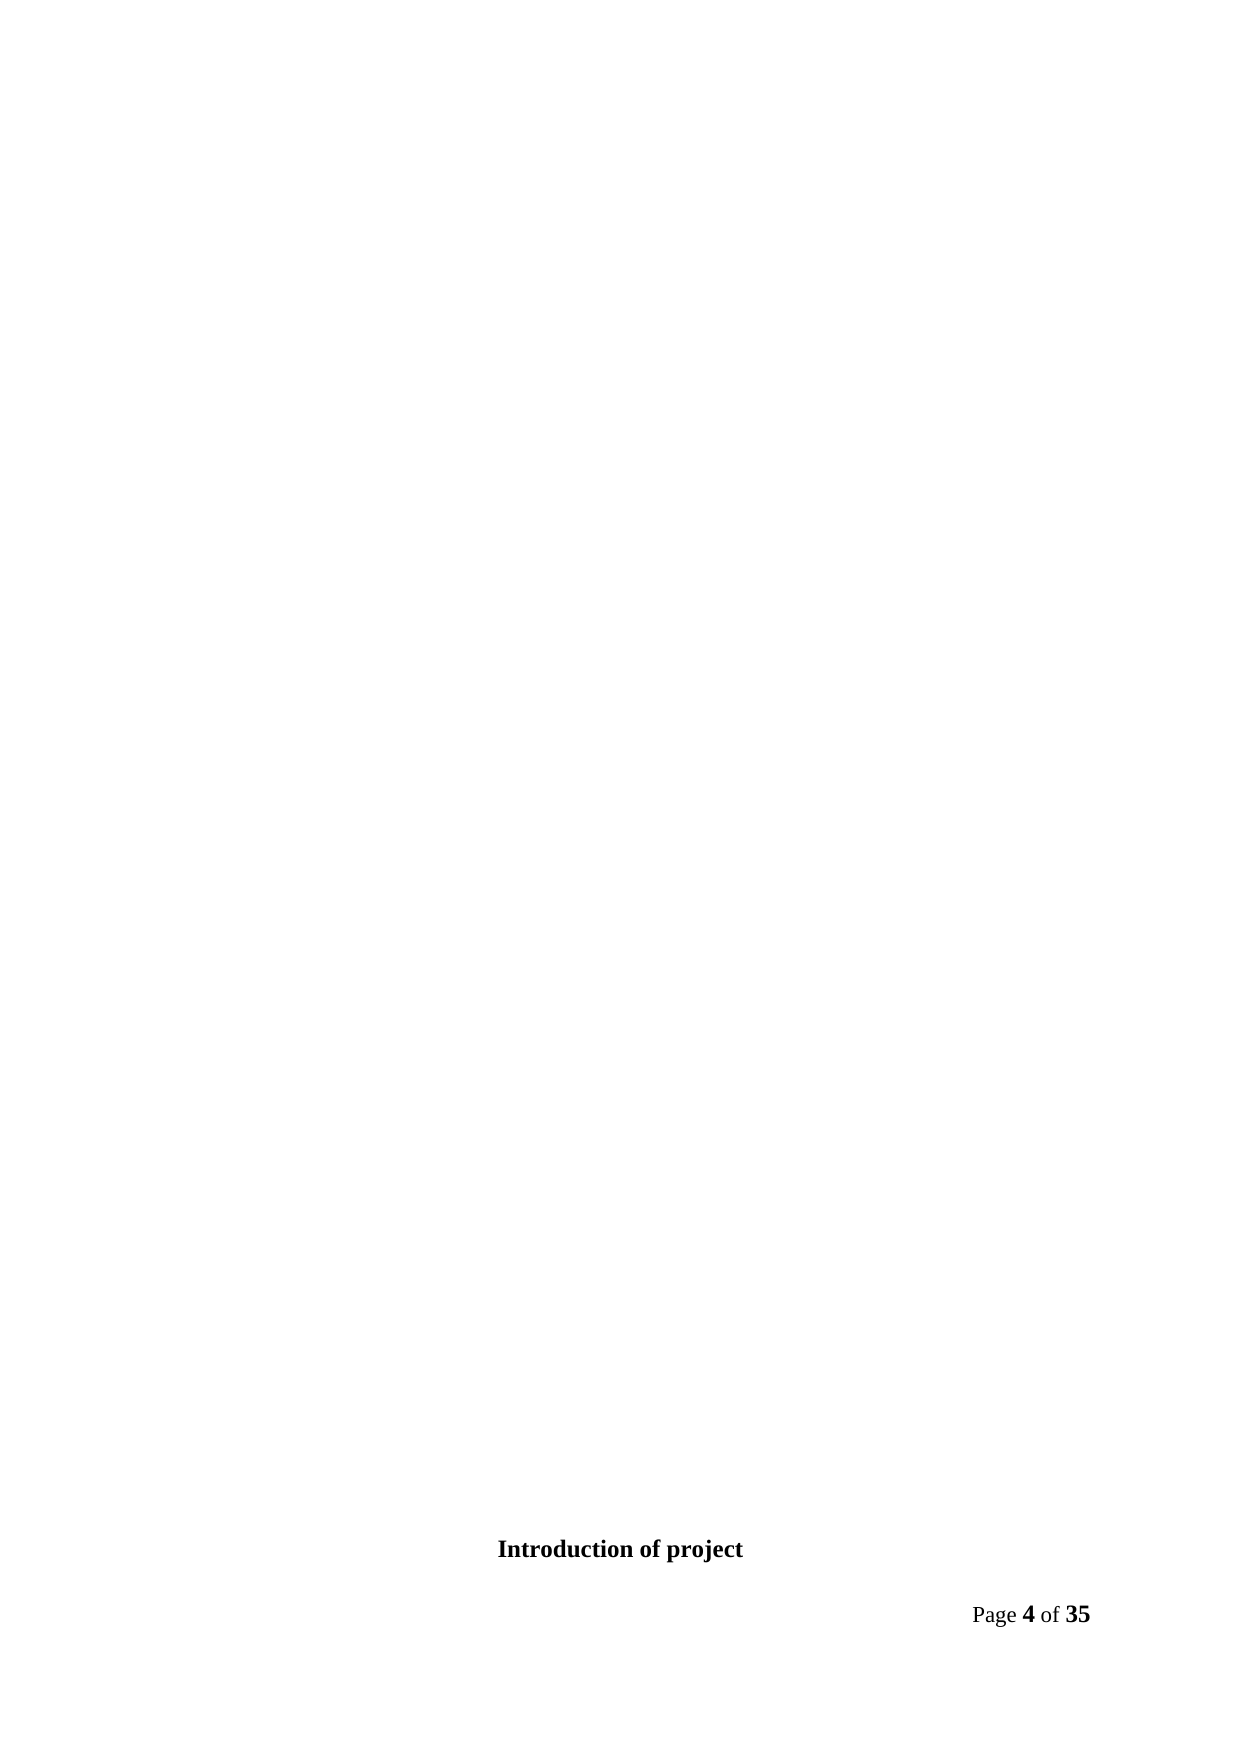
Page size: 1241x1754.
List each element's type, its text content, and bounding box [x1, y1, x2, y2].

text Introduction of project [150, 1534, 1090, 1563]
